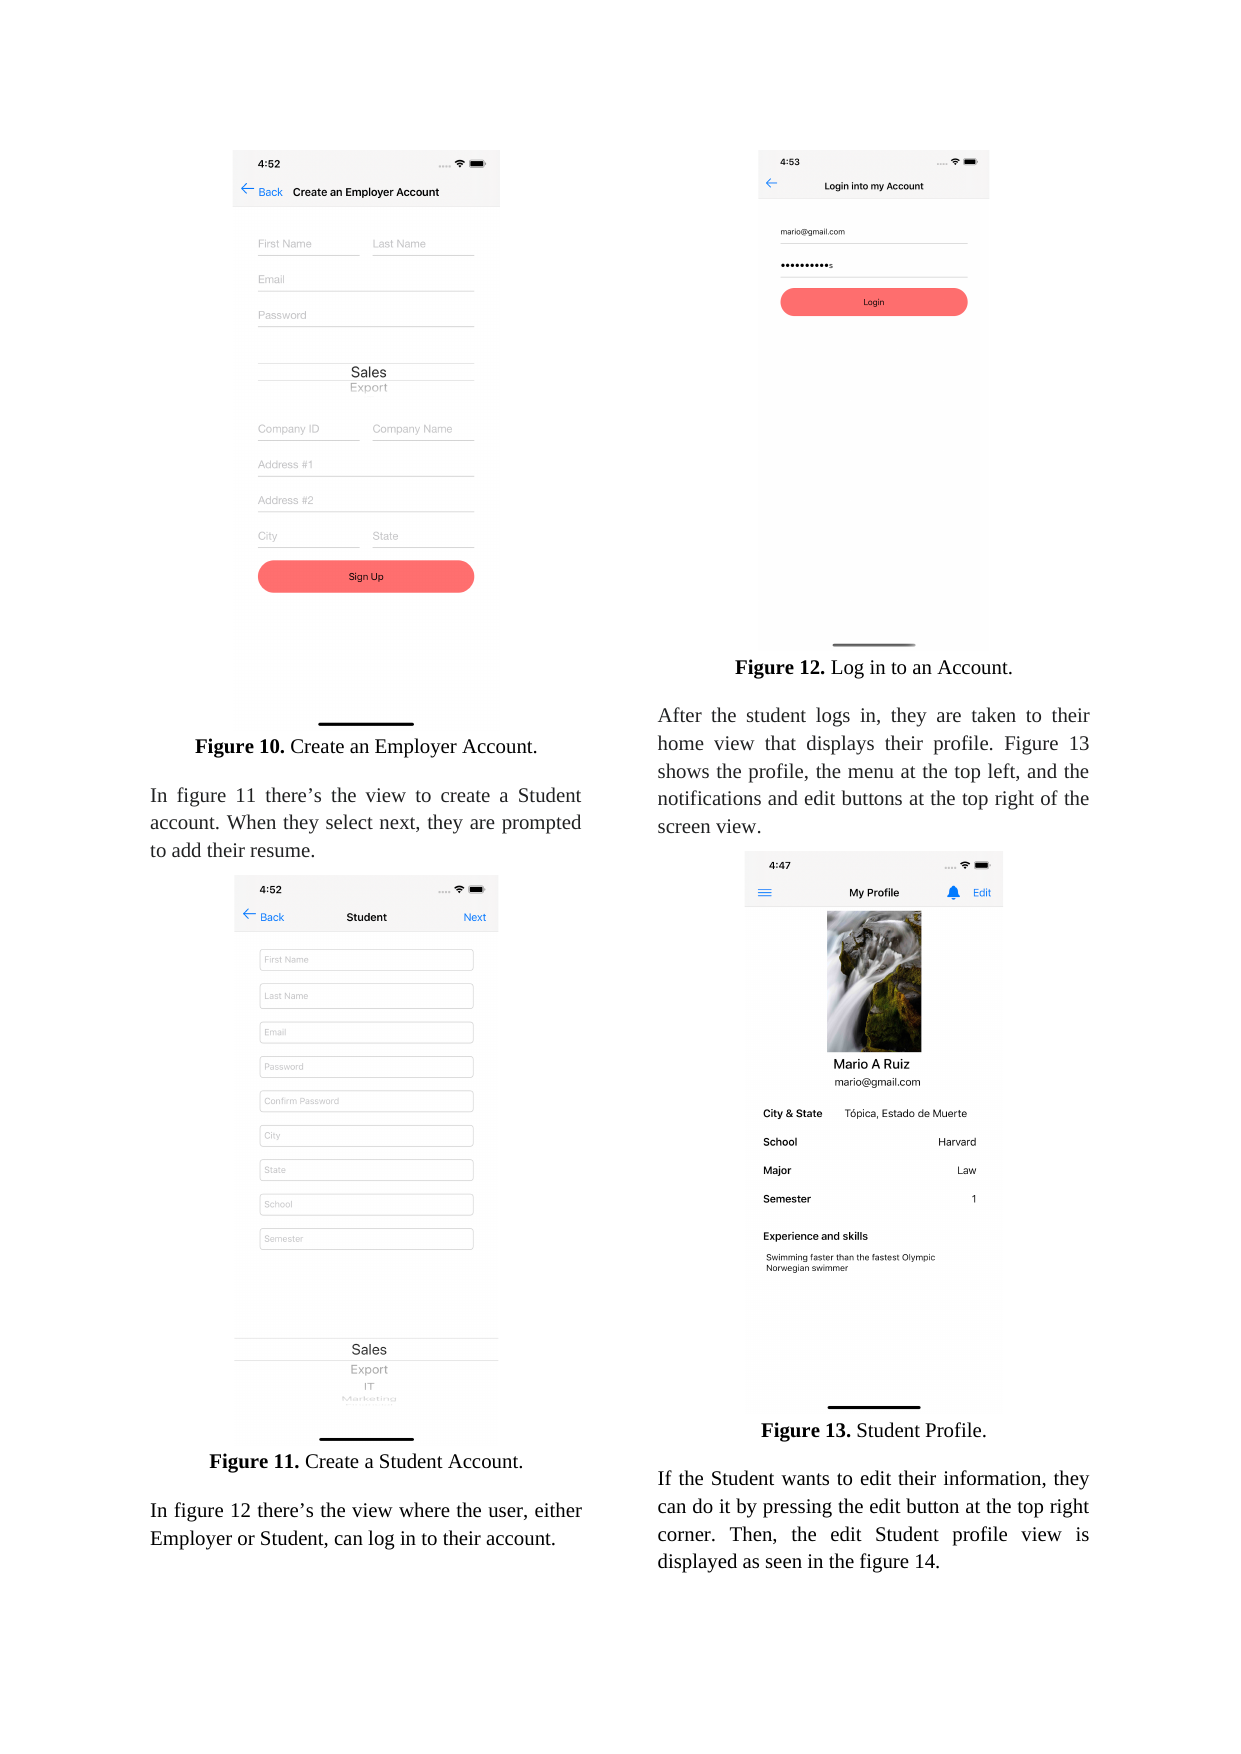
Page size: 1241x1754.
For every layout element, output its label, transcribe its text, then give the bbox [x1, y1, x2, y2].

text Figure 12. Log in to an Account. [657, 655, 1090, 679]
text Figure 11. Create a Student Account. [150, 1449, 582, 1473]
picture [234, 875, 499, 1446]
text In figure 11 there’s the view to create a Student account. When they select next, they are prompted to add their resume. [150, 834, 582, 862]
text Figure 10. Create an Employer Account. [150, 734, 582, 758]
picture [758, 150, 990, 651]
text Figure 13. Student Profile. [657, 1418, 1090, 1442]
text If the Student wants to edit their information, they can do it by pressing the edit button at the top right corner. Then, the edit Student profile view is displayed as seen in the figure 14. [657, 1466, 1090, 1573]
text After the student logs in, they are taken to their home view that displays their profile. Figure 13 shows the profile, the menu at the top left, and the notifications and edit buttons at the top right of the screen view. [657, 796, 1090, 838]
picture [744, 851, 1004, 1414]
text In figure 12 there’s the view where the user, either Employer or Student, can log in to their account. [150, 1498, 582, 1549]
text After the student logs in, they are taken to their home view that displays their profile. Figure 13 shows the profile, the menu at the top left, and the notifications and edit buttons at the top right of the screen view. [657, 722, 1090, 795]
picture [232, 150, 500, 731]
